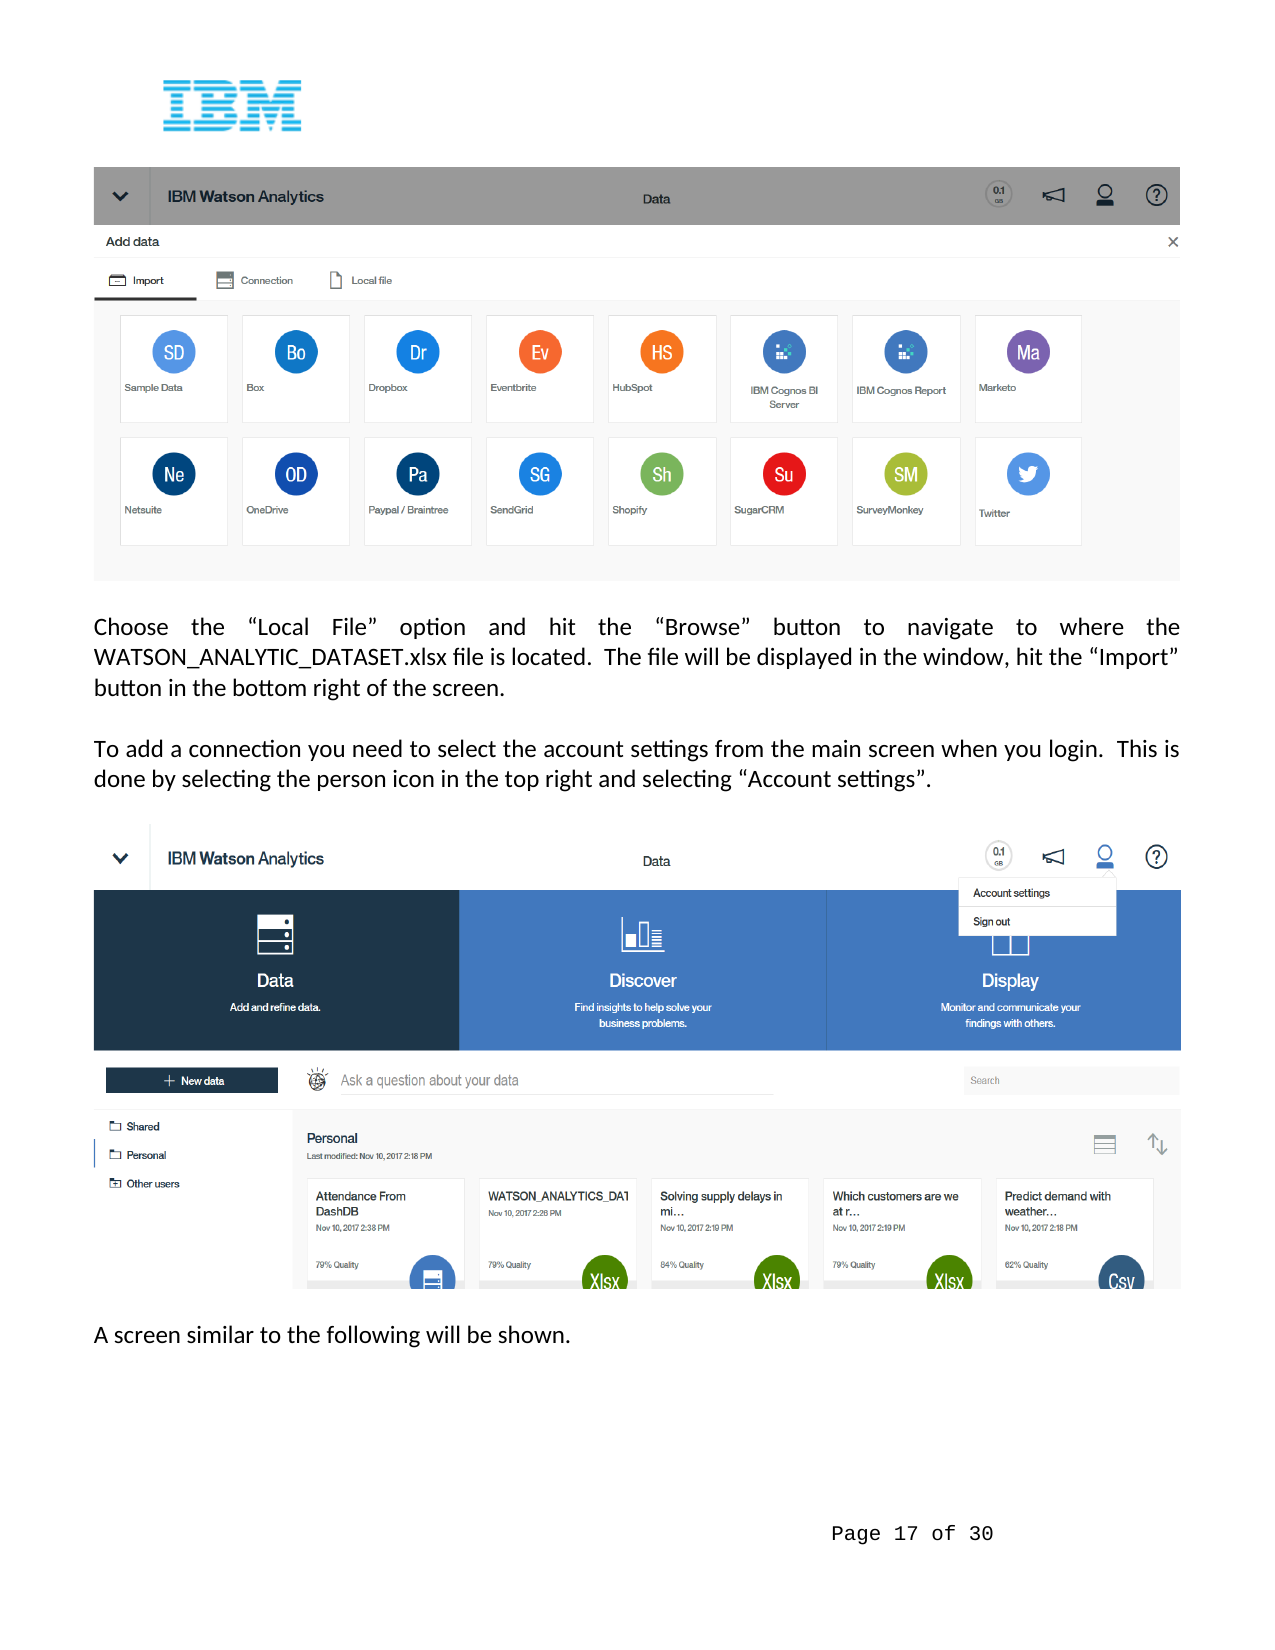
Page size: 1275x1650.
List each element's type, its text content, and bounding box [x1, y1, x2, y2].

text Choose the “Local File” option and hit the “Browse” button to navigate to where the WATSON_ANALYTIC_DATASET.xlsx file is located. The file will be displayed in the window, hit the “Import” button in the bottom right of the screen. [94, 611, 1181, 702]
text To add a connection you need to select the account settings from the main screen when you login. This is done by selecting the person icon in the top right and selecting “Account settings”. [94, 733, 1181, 794]
picture [93, 167, 1180, 581]
text A screen similar to the following will be shown. [94, 1319, 1181, 1349]
picture [156, 75, 310, 139]
picture [93, 824, 1181, 1289]
